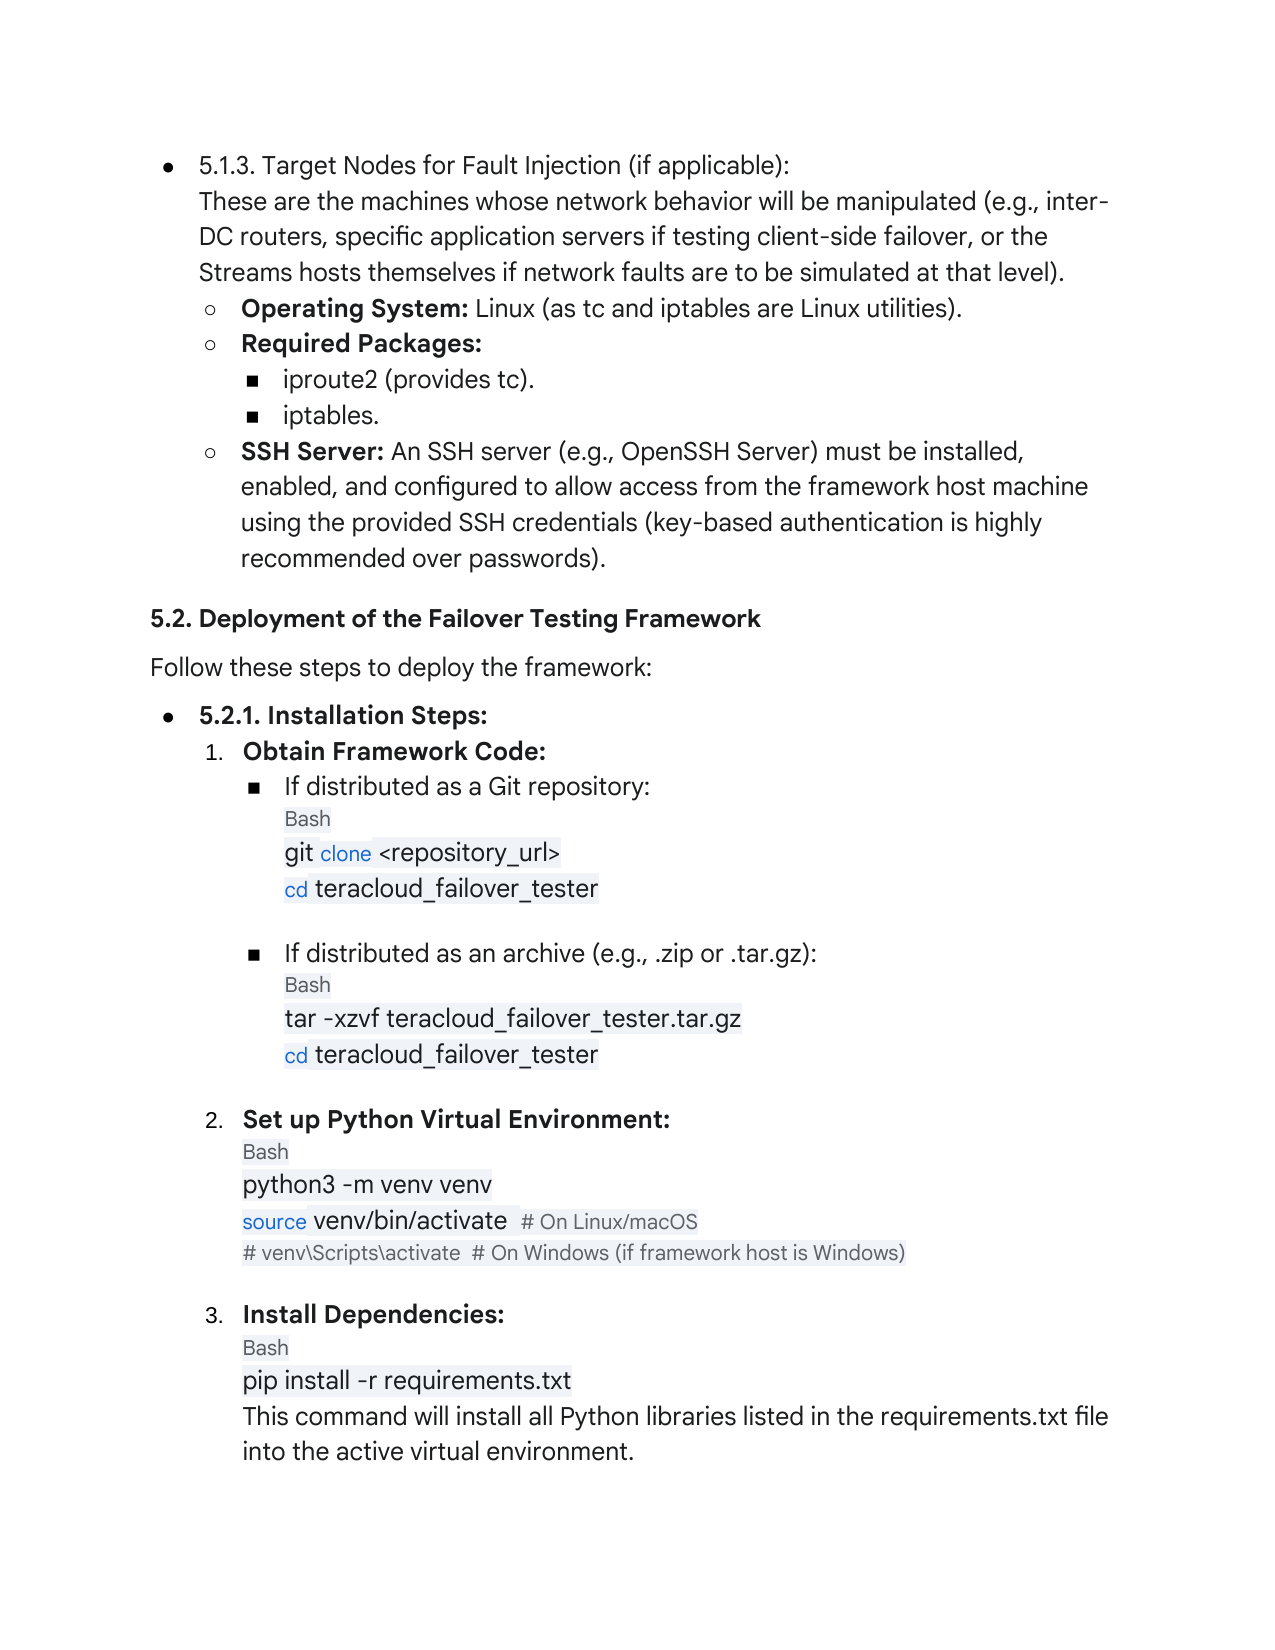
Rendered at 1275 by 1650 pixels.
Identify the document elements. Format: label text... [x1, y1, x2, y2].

list If distributed as a Git repository: Bash git clone <repository_url> cd teracloud_failover_tester [247, 772, 1125, 934]
list 5.1.3. Target Nodes for Fault Injection (if applicable): These are the machines whose network behavior will be manipulated (e.g., inter-DC routers, specific application servers if testing client-side failover, or the Streams hosts themselves if network faults are to be simulated at that level). [161, 150, 1125, 288]
text Follow these steps to deploy the framework: [150, 652, 1125, 683]
list Install Dependencies: Bash pip install -r requirements.txt This command will install all Python libraries listed in the requirements.txt file into the active virtual environment. [205, 1300, 1125, 1468]
list iptables. [245, 400, 1125, 431]
list 5.2.1. Installation Steps: [161, 700, 1125, 732]
list iproute2 (provides tc). [245, 364, 1125, 396]
list Obtain Framework Code: [205, 736, 1125, 767]
list Required Packages: [203, 329, 1125, 360]
list Set up Python Virtual Environment: Bash python3 -m venv venv source venv/bin/activate # On Linux/macOS # venv\Scripts\activate # On Windows (if framework host is Windows) [205, 1104, 1125, 1296]
list Operating System: Linux (as tc and iptables are Linux utilities). [203, 293, 1125, 324]
subtitle 5.2. Deployment of the Failover Testing Framework [150, 604, 1125, 635]
list If distributed as an archive (e.g., .zip or .tar.gz): Bash tar -xzvf teracloud_failover_tester.tar.gz cd teracloud_failover_tester [247, 938, 1125, 1100]
list SSH Server: An SSH server (e.g., OpenSSH Server) must be installed, enabled, and configured to allow access from the framework host machine using the provided SSH credentials (key-based authentication is highly recommended over passwords). [203, 436, 1125, 574]
